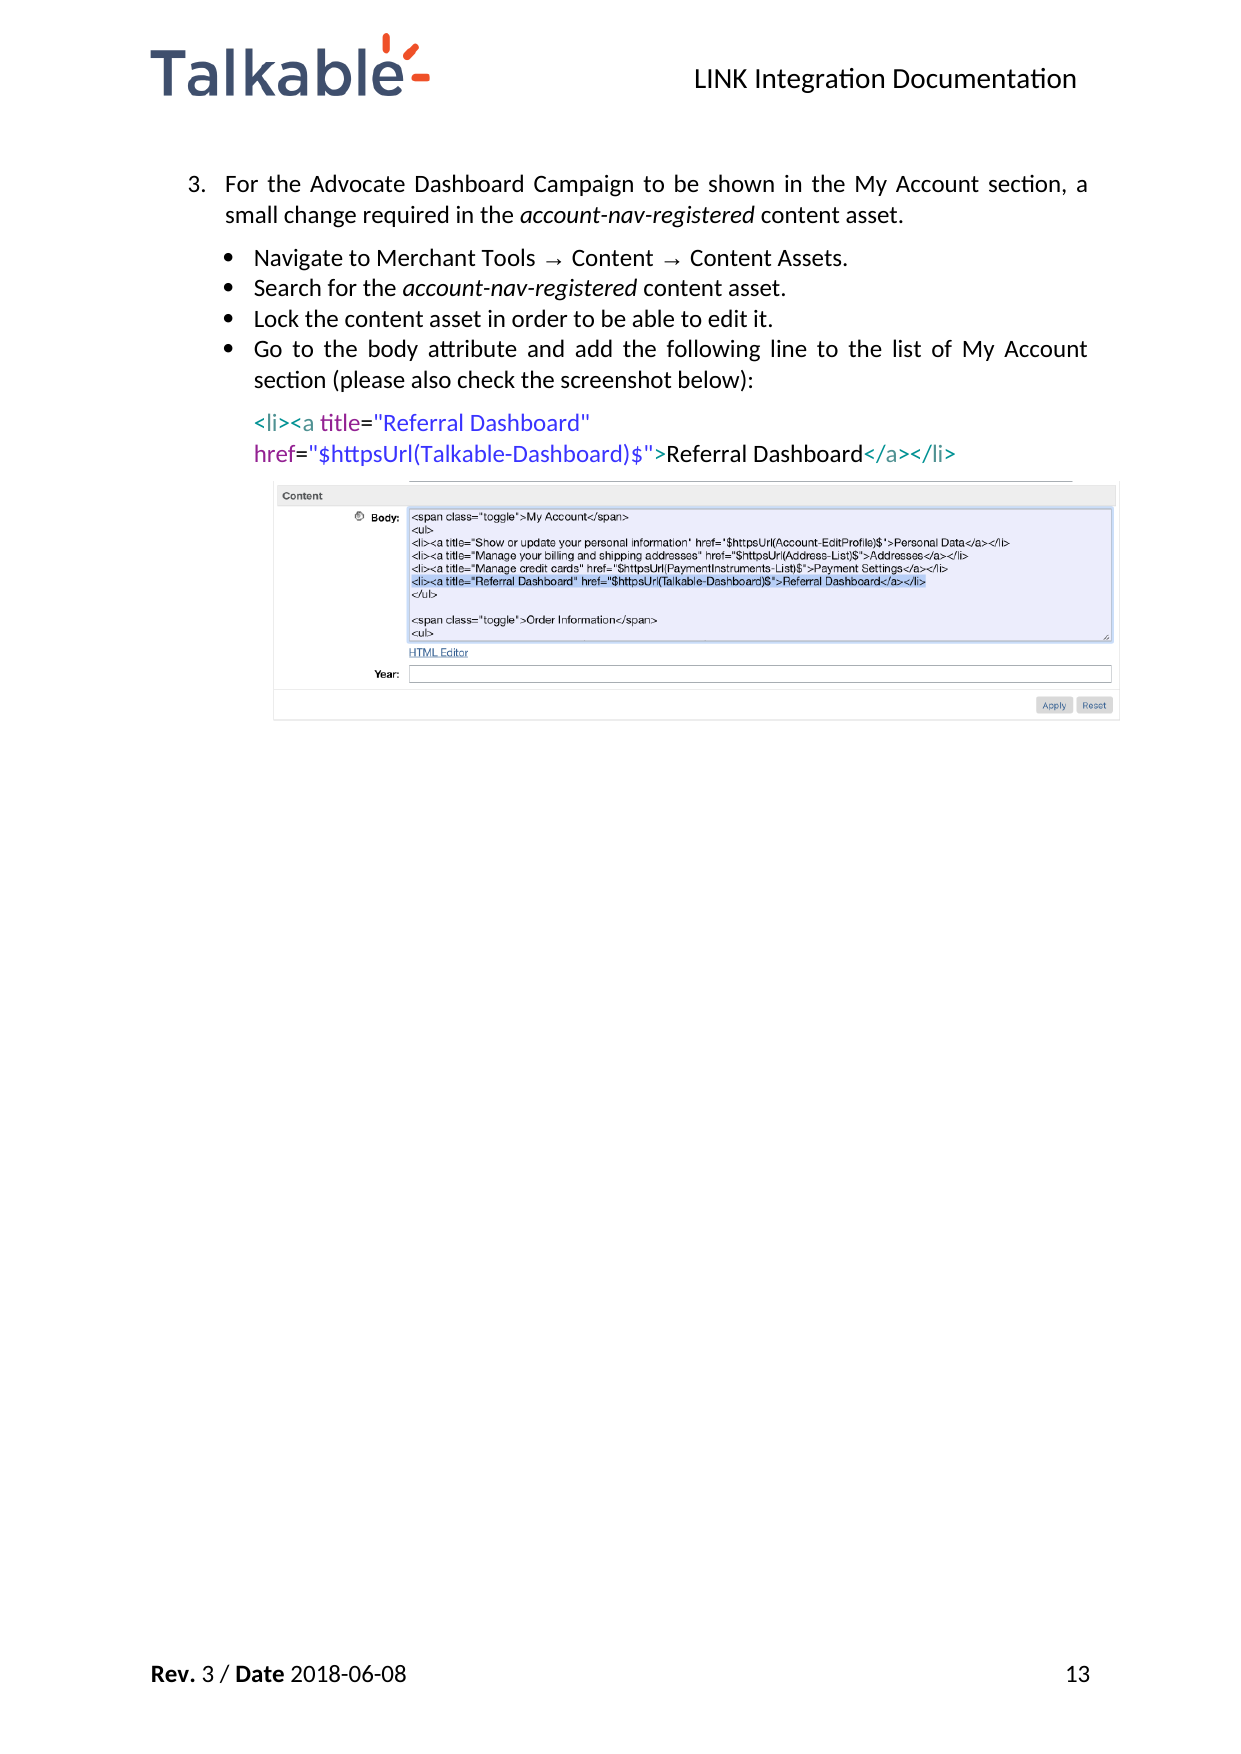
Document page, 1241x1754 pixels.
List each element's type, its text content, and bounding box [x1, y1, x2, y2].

list Search for the account-nav-registered content asset. [224, 273, 1090, 303]
picture [150, 33, 430, 96]
picture [253, 481, 1140, 723]
text href="$httpsUrl(Talkable-Dashboard)$">Referral Dashboard</a></li> [253, 438, 1090, 468]
list Navigate to Merchant Tools → Content → Content Assets. [224, 242, 1090, 273]
list Go to the body attribute and add the following line to the list of My Account section (please also check the screenshot below): [224, 334, 1090, 395]
list Lock the content asset in order to be able to edit it. [224, 303, 1090, 334]
list For the Advocate Dashboard Campaign to be shown in the My Account section, a small change required in the account-nav-registered content asset. [187, 168, 1090, 229]
text <li><a title="Referral Dashboard" [253, 407, 1090, 438]
